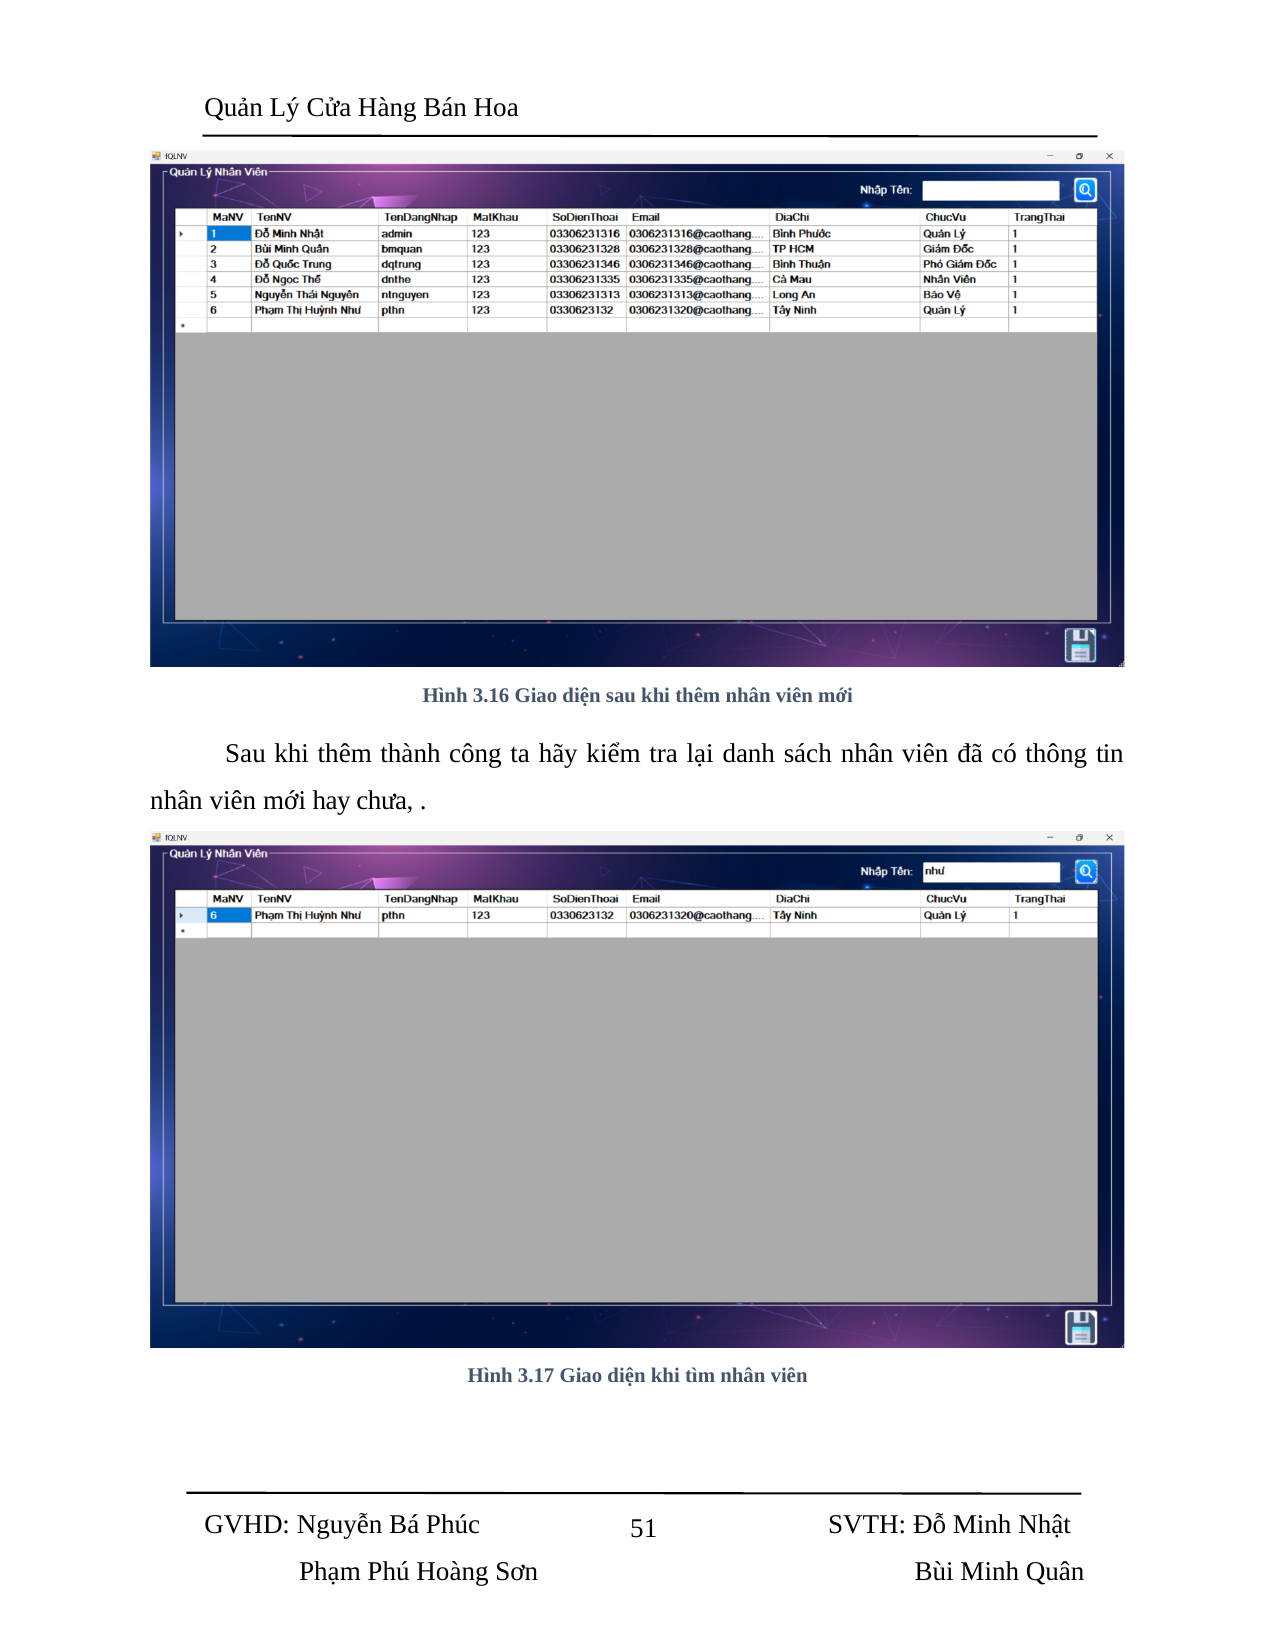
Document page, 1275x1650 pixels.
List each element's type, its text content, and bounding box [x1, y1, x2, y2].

picture [150, 831, 1125, 1348]
text Sau khi thêm thành công ta hãy kiểm tra lại danh sách nhân viên đã có thông tin nhân viên mới hay chưa, . [150, 738, 1125, 815]
picture [150, 150, 1125, 667]
